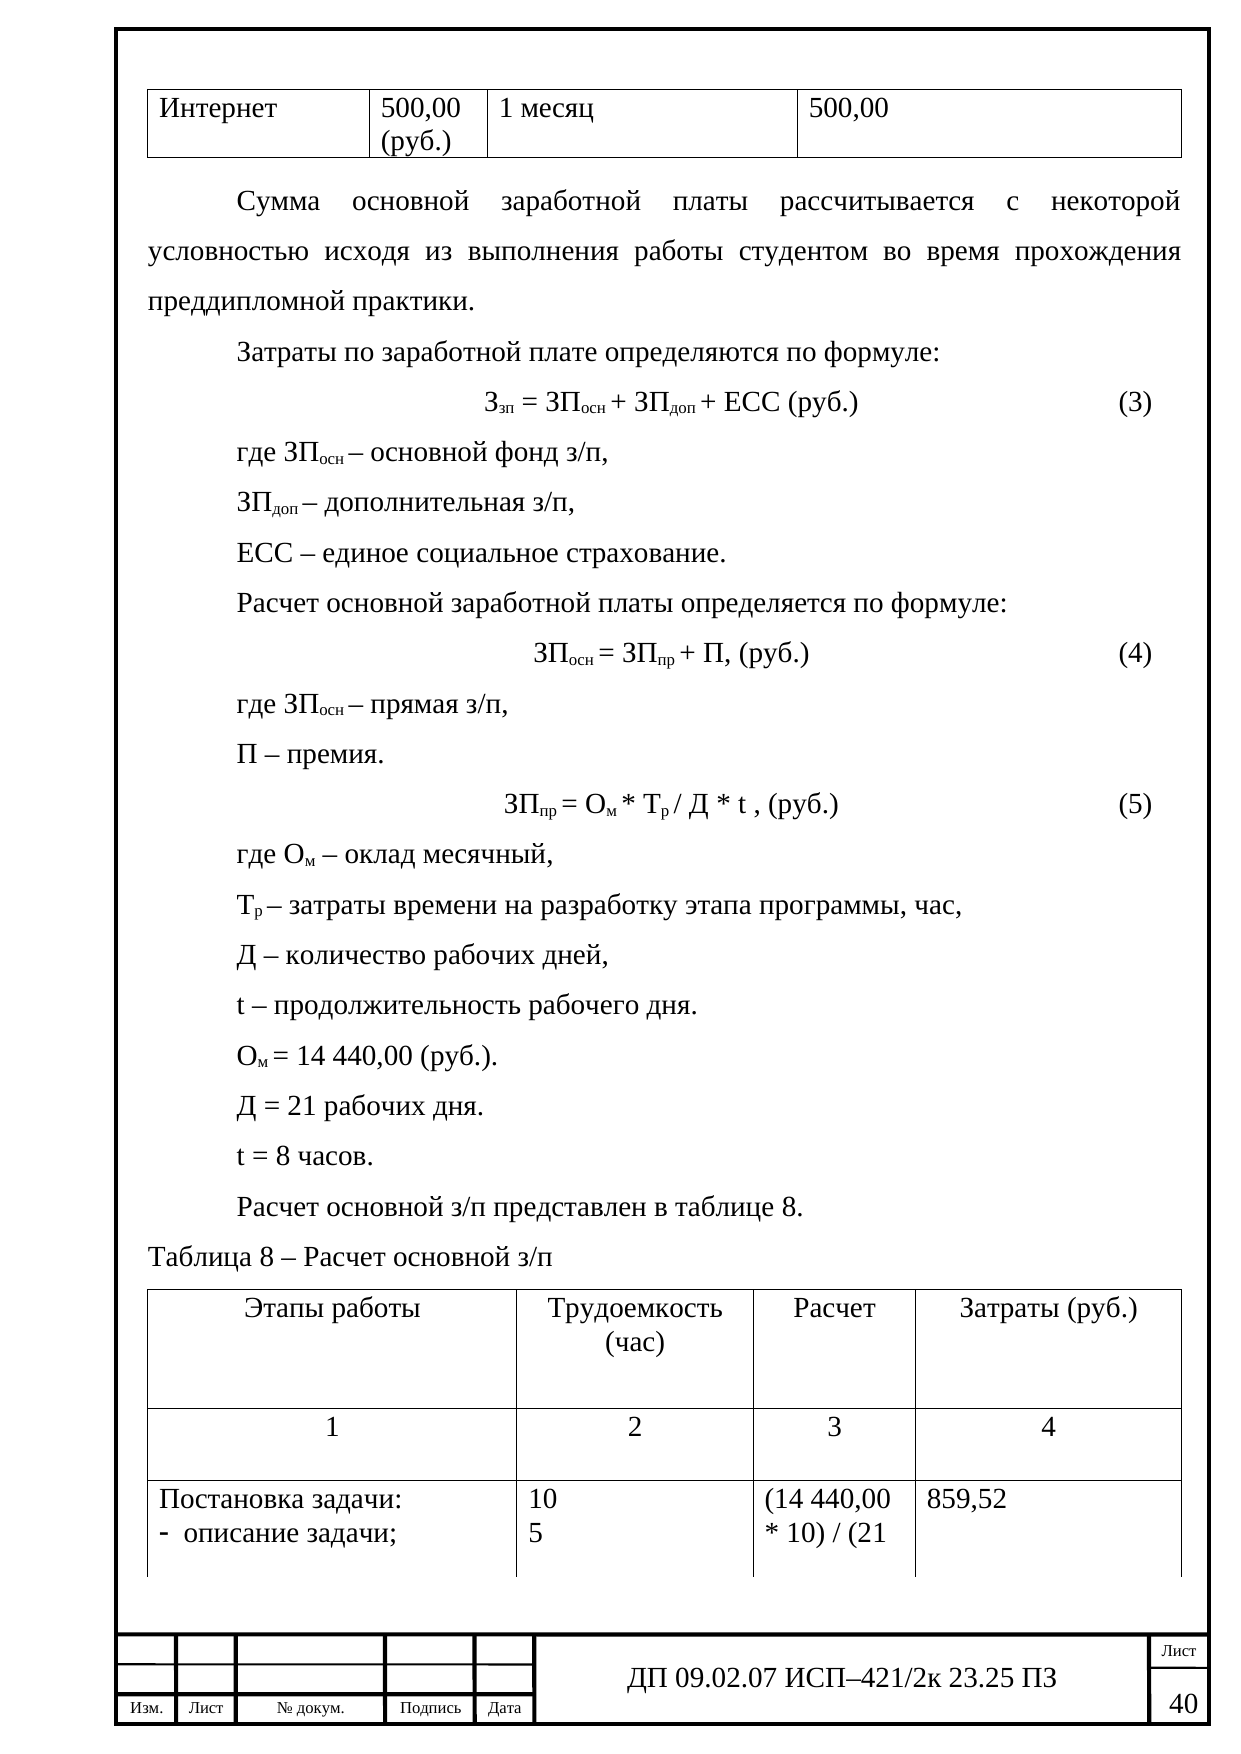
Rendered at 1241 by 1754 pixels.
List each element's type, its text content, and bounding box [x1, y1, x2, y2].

text где Ом – оклад месячный, [148, 837, 1181, 870]
table_cell 2 [517, 1409, 753, 1480]
text Тр – затраты времени на разработку этапа программы, час, [148, 887, 1181, 920]
text Расчет основной з/п представлен в таблице 8. [148, 1189, 1181, 1222]
table_header (3) [1107, 384, 1180, 434]
text где ЗПосн – основной фонд з/п, [148, 434, 1181, 468]
table_cell 859,52 [916, 1481, 1181, 1577]
text Таблица 8 – Расчет основной з/п [148, 1239, 1181, 1273]
table_header ЗПпр = Ом * Тр / Д * t , (руб.) [177, 786, 1107, 837]
text t – продолжительность рабочего дня. [148, 987, 1181, 1021]
table_header ЗПосн = ЗПпр + П, (руб.) [177, 636, 1107, 686]
table_cell 4 [916, 1409, 1181, 1480]
table_header Трудоемкость (час) [517, 1290, 753, 1408]
text Расчет основной заработной платы определяется по формуле: [148, 585, 1181, 619]
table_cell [148, 1481, 516, 1577]
text Затраты по заработной плате определяются по формуле: [148, 334, 1181, 367]
table_header (4) [1107, 636, 1180, 686]
text t = 8 часов. [148, 1138, 1181, 1172]
table_cell Интернет [148, 90, 369, 157]
table_header Затраты (руб.) [916, 1290, 1181, 1408]
table_cell 500,00 (руб.) [370, 90, 487, 157]
text Ом = 14 440,00 (руб.). [148, 1038, 1181, 1071]
table_cell 10 5 3 2 [517, 1481, 753, 1577]
table_header (5) [1107, 786, 1180, 837]
text ЗПдоп – дополнительная з/п, [148, 484, 1181, 518]
table_header Ззп = ЗПосн + ЗПдоп + ЕСС (руб.) [177, 384, 1107, 434]
text Д = 21 рабочих дня. [148, 1088, 1181, 1122]
table_cell 1 [148, 1409, 516, 1480]
table_header Расчет [754, 1290, 915, 1408]
text Сумма основной заработной платы рассчитывается с некоторой условностью исходя из выполнения работы студентом во время прохождения преддипломной практики. [148, 183, 1181, 317]
table_cell 3 [754, 1409, 915, 1480]
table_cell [754, 1481, 915, 1577]
text где ЗПосн – прямая з/п, [148, 686, 1181, 719]
table_cell 500,00 [798, 90, 1181, 157]
table_cell 1 месяц [488, 90, 797, 157]
text П – премия. [148, 736, 1181, 769]
table_header Этапы работы [148, 1290, 516, 1408]
text Д – количество рабочих дней, [148, 937, 1181, 971]
text ЕСС – единое социальное страхование. [148, 535, 1181, 568]
